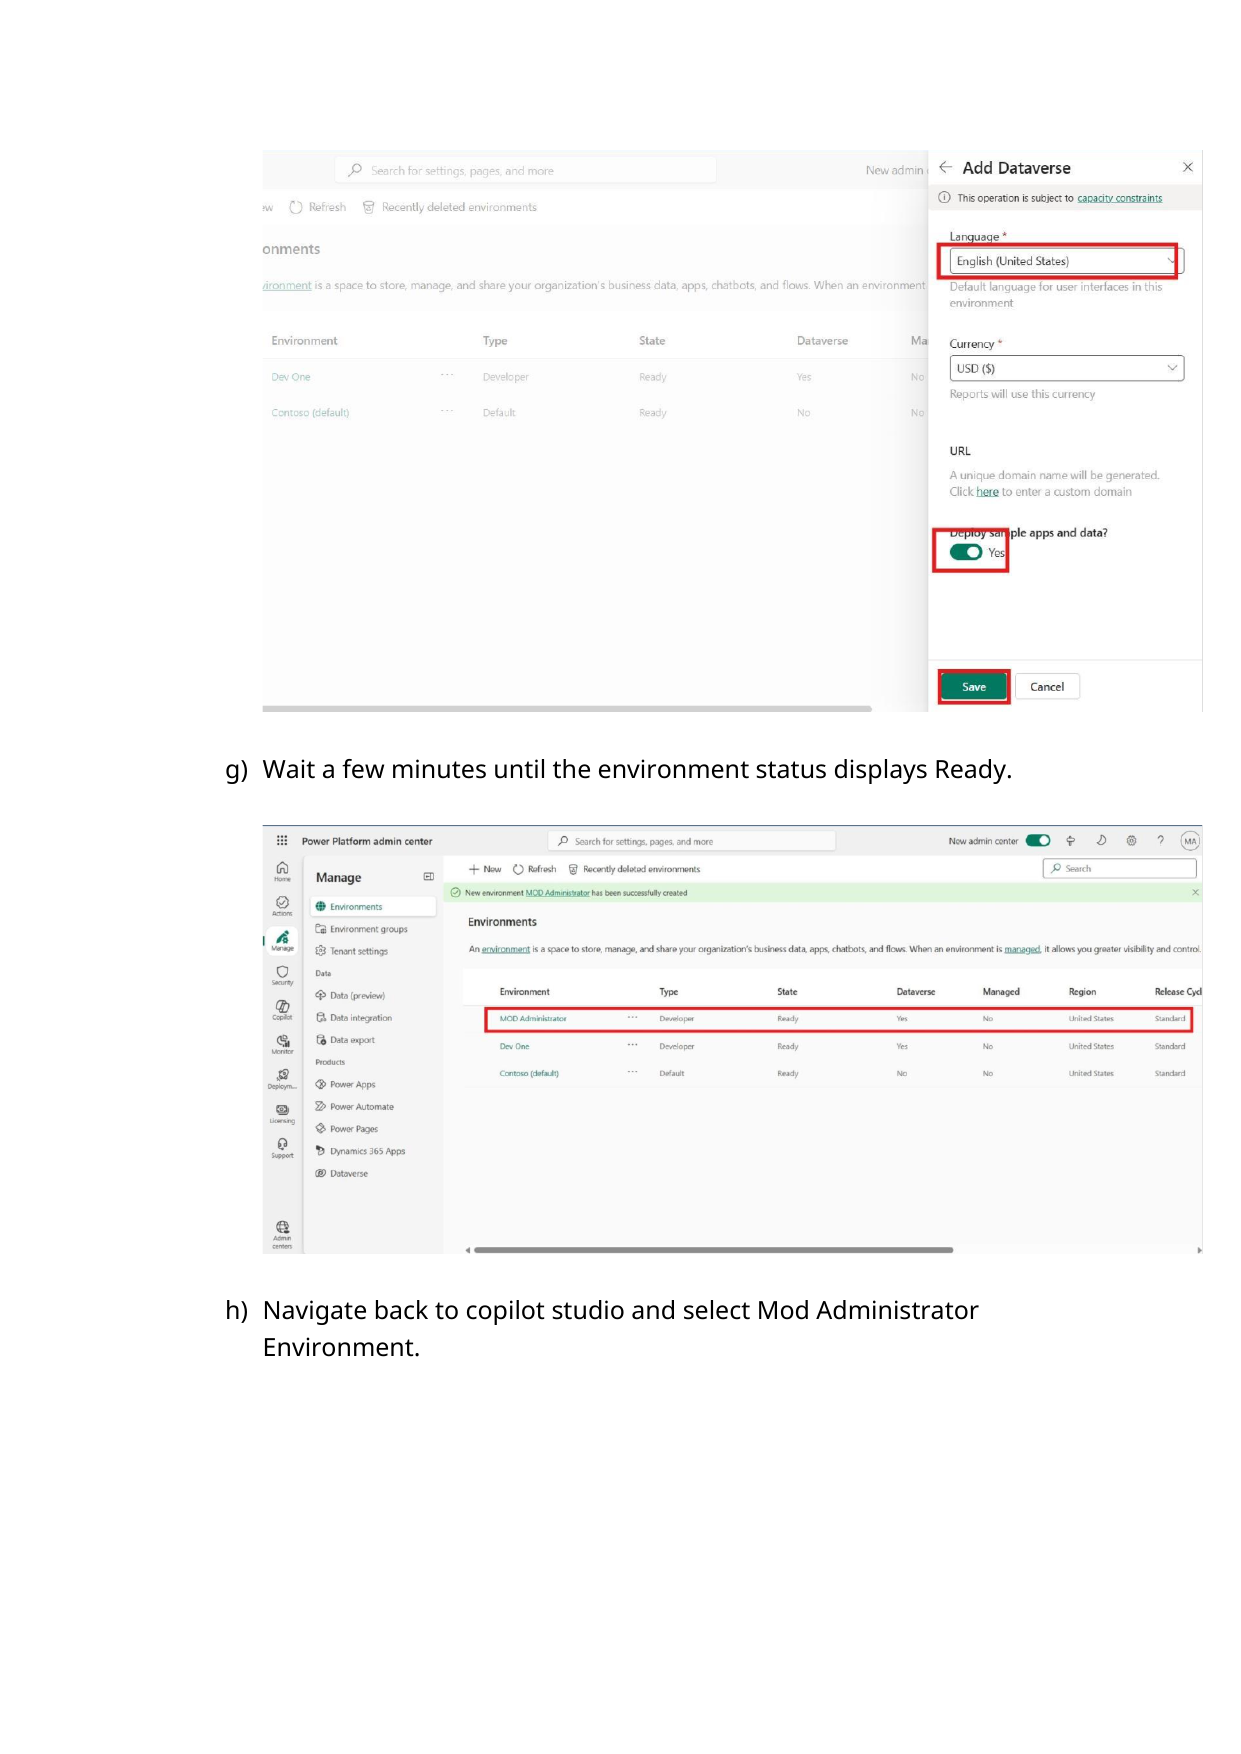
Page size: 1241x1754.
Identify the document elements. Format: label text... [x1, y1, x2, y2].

picture [262, 825, 1203, 1254]
list Wait a few minutes until the environment status displays Ready. [225, 751, 1090, 785]
picture [262, 150, 1203, 712]
list Navigate back to copilot studio and select Mod Administrator Environment. [225, 1293, 1090, 1363]
